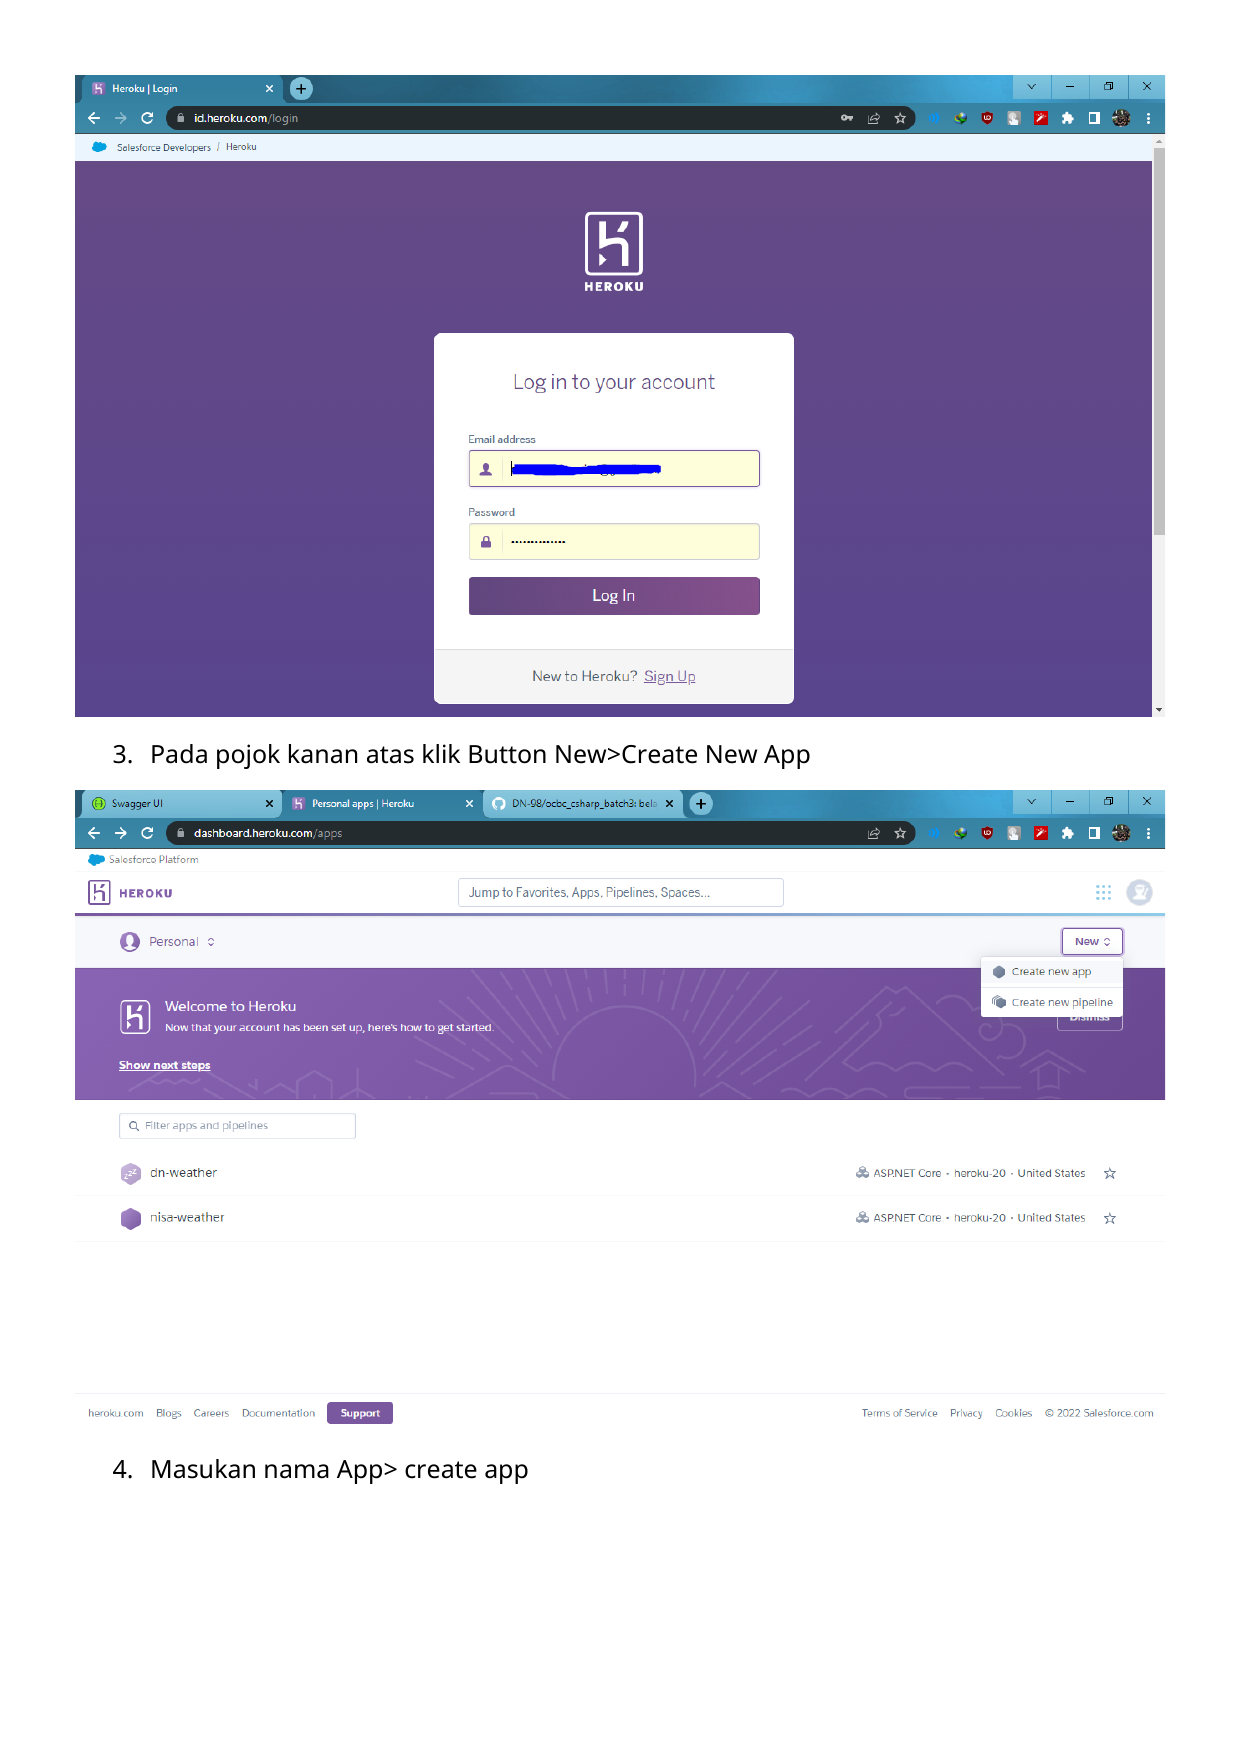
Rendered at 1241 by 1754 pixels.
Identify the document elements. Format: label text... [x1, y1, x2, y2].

picture [75, 75, 1166, 717]
picture [75, 790, 1166, 1432]
list Masukan nama App> create app [112, 1451, 1165, 1485]
list Pada pojok kanan atas klik Button New>Create New App [112, 736, 1165, 771]
